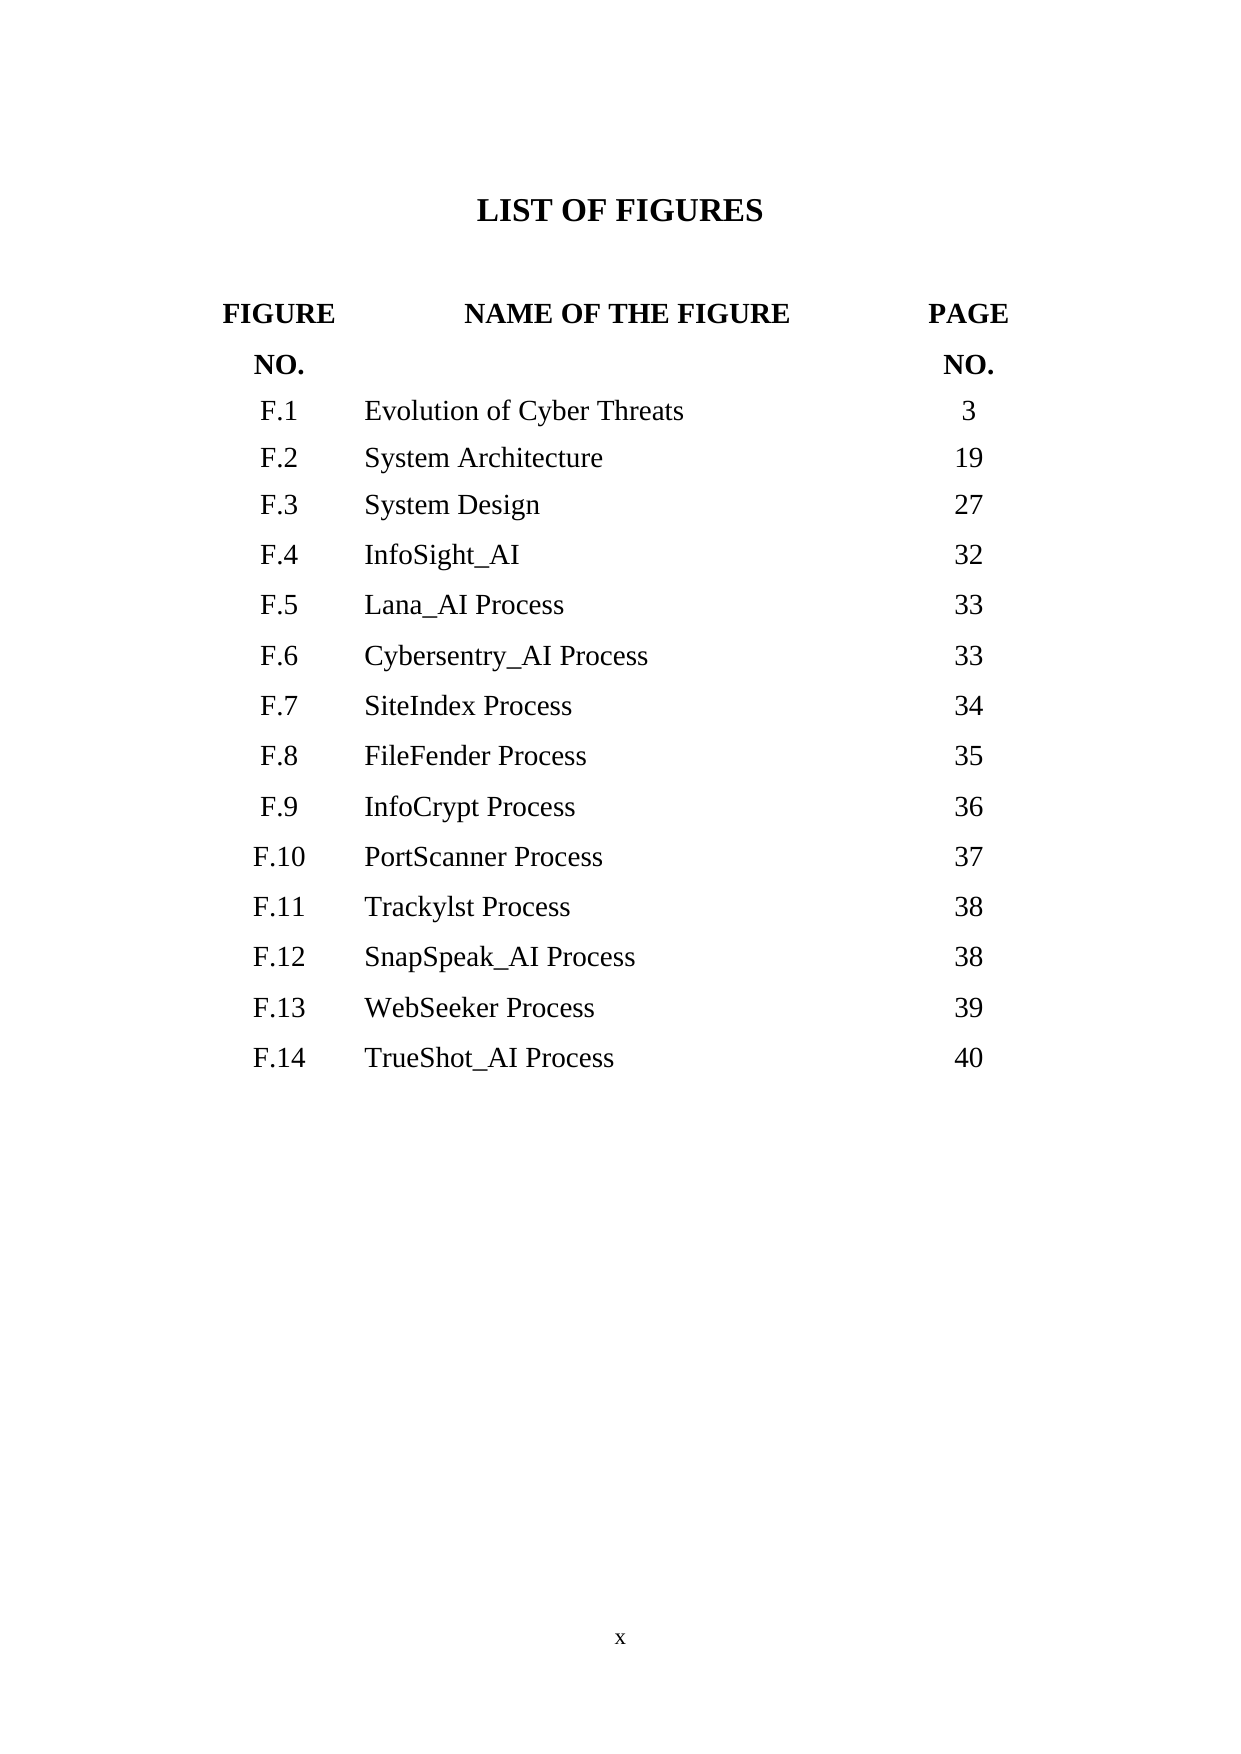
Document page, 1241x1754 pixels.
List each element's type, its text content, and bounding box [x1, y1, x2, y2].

table_cell F.1 [205, 394, 353, 440]
text LIST OF FIGURES [75, 190, 1165, 228]
table_cell Evolution of Cyber Threats [353, 394, 902, 440]
table_cell System Architecture [353, 440, 902, 487]
table_cell F.2 [205, 440, 353, 487]
table_cell 19 [902, 440, 1035, 487]
table_header PAGE NO. [902, 296, 1035, 393]
table_cell 3 [902, 394, 1035, 440]
table_cell 27 32 33 33 34 35 36 37 38 38 39 40 [902, 487, 1035, 1087]
table_cell F.3 F.4 F.5 F.6 F.7 F.8 F.9 F.10 F.11 F.12 F.13 F.14 [205, 487, 353, 1087]
table_cell System Design InfoSight_AI Lana_AI Process Cybersentry_AI Process SiteIndex Process FileFender Process InfoCrypt Process PortScanner Process Trackylst Process SnapSpeak_AI Process WebSeeker Process TrueShot_AI Process [353, 487, 902, 1087]
table_header NAME OF THE FIGURE [353, 296, 902, 393]
table_header FIGURE NO. [205, 296, 353, 393]
